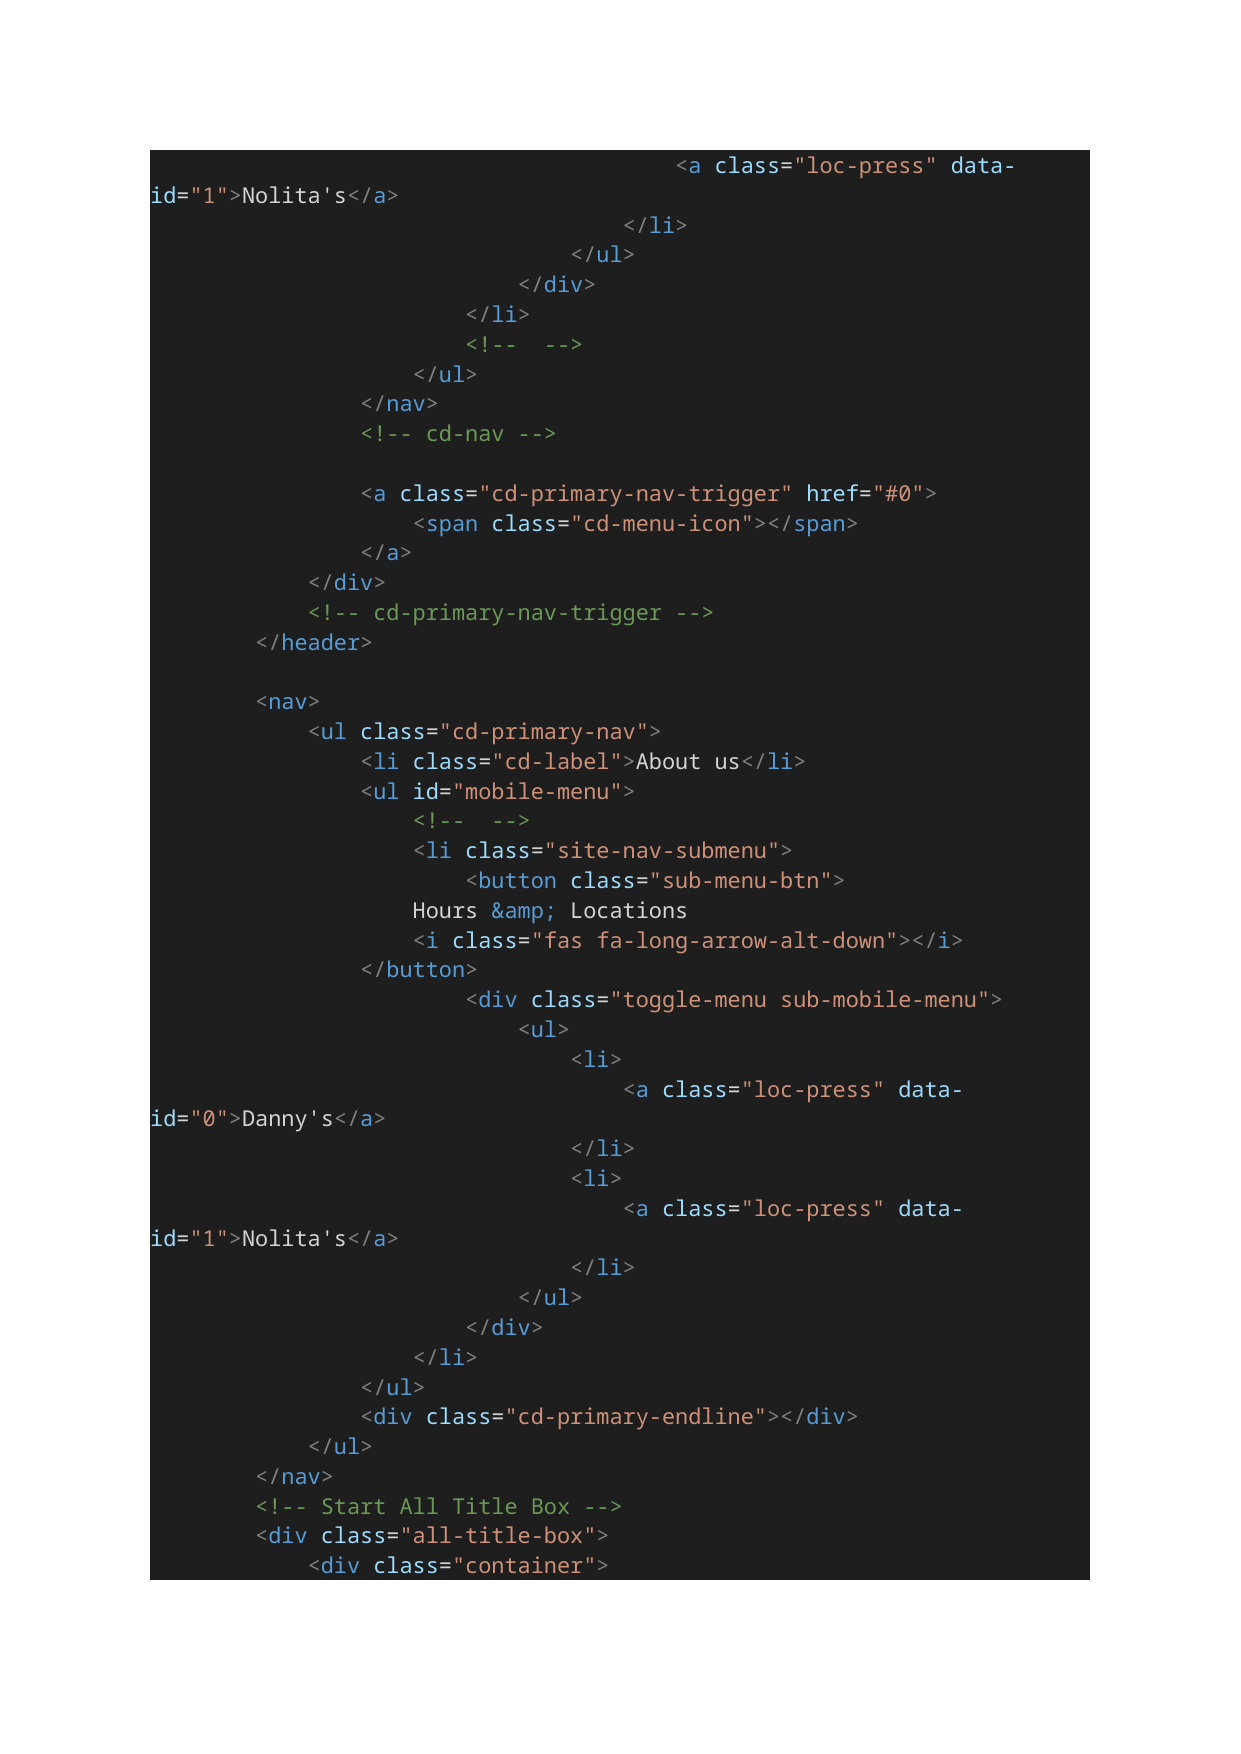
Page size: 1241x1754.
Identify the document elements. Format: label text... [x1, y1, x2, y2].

text <!-- --> [150, 329, 1090, 358]
text </a> [150, 537, 1090, 567]
text <div class="toggle-menu sub-mobile-menu"> [150, 984, 1090, 1014]
text Hours &amp; Locations [150, 895, 1090, 924]
text </li> [150, 209, 1090, 239]
text </div> [150, 1312, 1090, 1342]
text </header> [150, 627, 1090, 656]
text <ul class="cd-primary-nav"> [150, 716, 1090, 746]
text <li> [150, 1044, 1090, 1073]
text </ul> [150, 1282, 1090, 1312]
text <!-- cd-primary-nav-trigger --> [150, 597, 1090, 627]
text </nav> [150, 1461, 1090, 1491]
text </ul> [150, 1431, 1090, 1461]
text <ul id="mobile-menu"> [150, 776, 1090, 805]
text </div> [150, 567, 1090, 597]
text <span class="cd-menu-icon"></span> [150, 507, 1090, 537]
text <!-- cd-nav --> [150, 418, 1090, 448]
text <nav> [150, 686, 1090, 716]
text <a class="cd-primary-nav-trigger" href="#0"> [150, 478, 1090, 507]
text </ul> [150, 239, 1090, 269]
text <!-- --> [150, 805, 1090, 835]
text <!-- Start All Title Box --> [150, 1491, 1090, 1520]
text <div class="cd-primary-endline"></div> [150, 1401, 1090, 1431]
text </div> [150, 269, 1090, 299]
text <li class="site-nav-submenu"> [150, 835, 1090, 865]
text </li> [150, 1133, 1090, 1163]
text <li class="cd-label">About us</li> [150, 746, 1090, 776]
text <div class="all-title-box"> [150, 1520, 1090, 1550]
text </ul> [150, 1371, 1090, 1401]
text <button class="sub-menu-btn"> [150, 865, 1090, 895]
text </ul> [150, 358, 1090, 388]
text </nav> [150, 388, 1090, 418]
text <a class="loc-press" data-id="1">Nolita's</a> [150, 1193, 1090, 1252]
text </li> [150, 1342, 1090, 1371]
text </button> [150, 954, 1090, 984]
text </li> [150, 1252, 1090, 1282]
text <div class="container"> [150, 1550, 1090, 1580]
text <i class="fas fa-long-arrow-alt-down"></i> [150, 924, 1090, 954]
text </li> [150, 299, 1090, 329]
text <a class="loc-press" data-id="0">Danny's</a> [150, 1073, 1090, 1133]
text <a class="loc-press" data-id="1">Nolita's</a> [150, 150, 1090, 209]
text <ul> [150, 1014, 1090, 1044]
text <li> [150, 1163, 1090, 1193]
